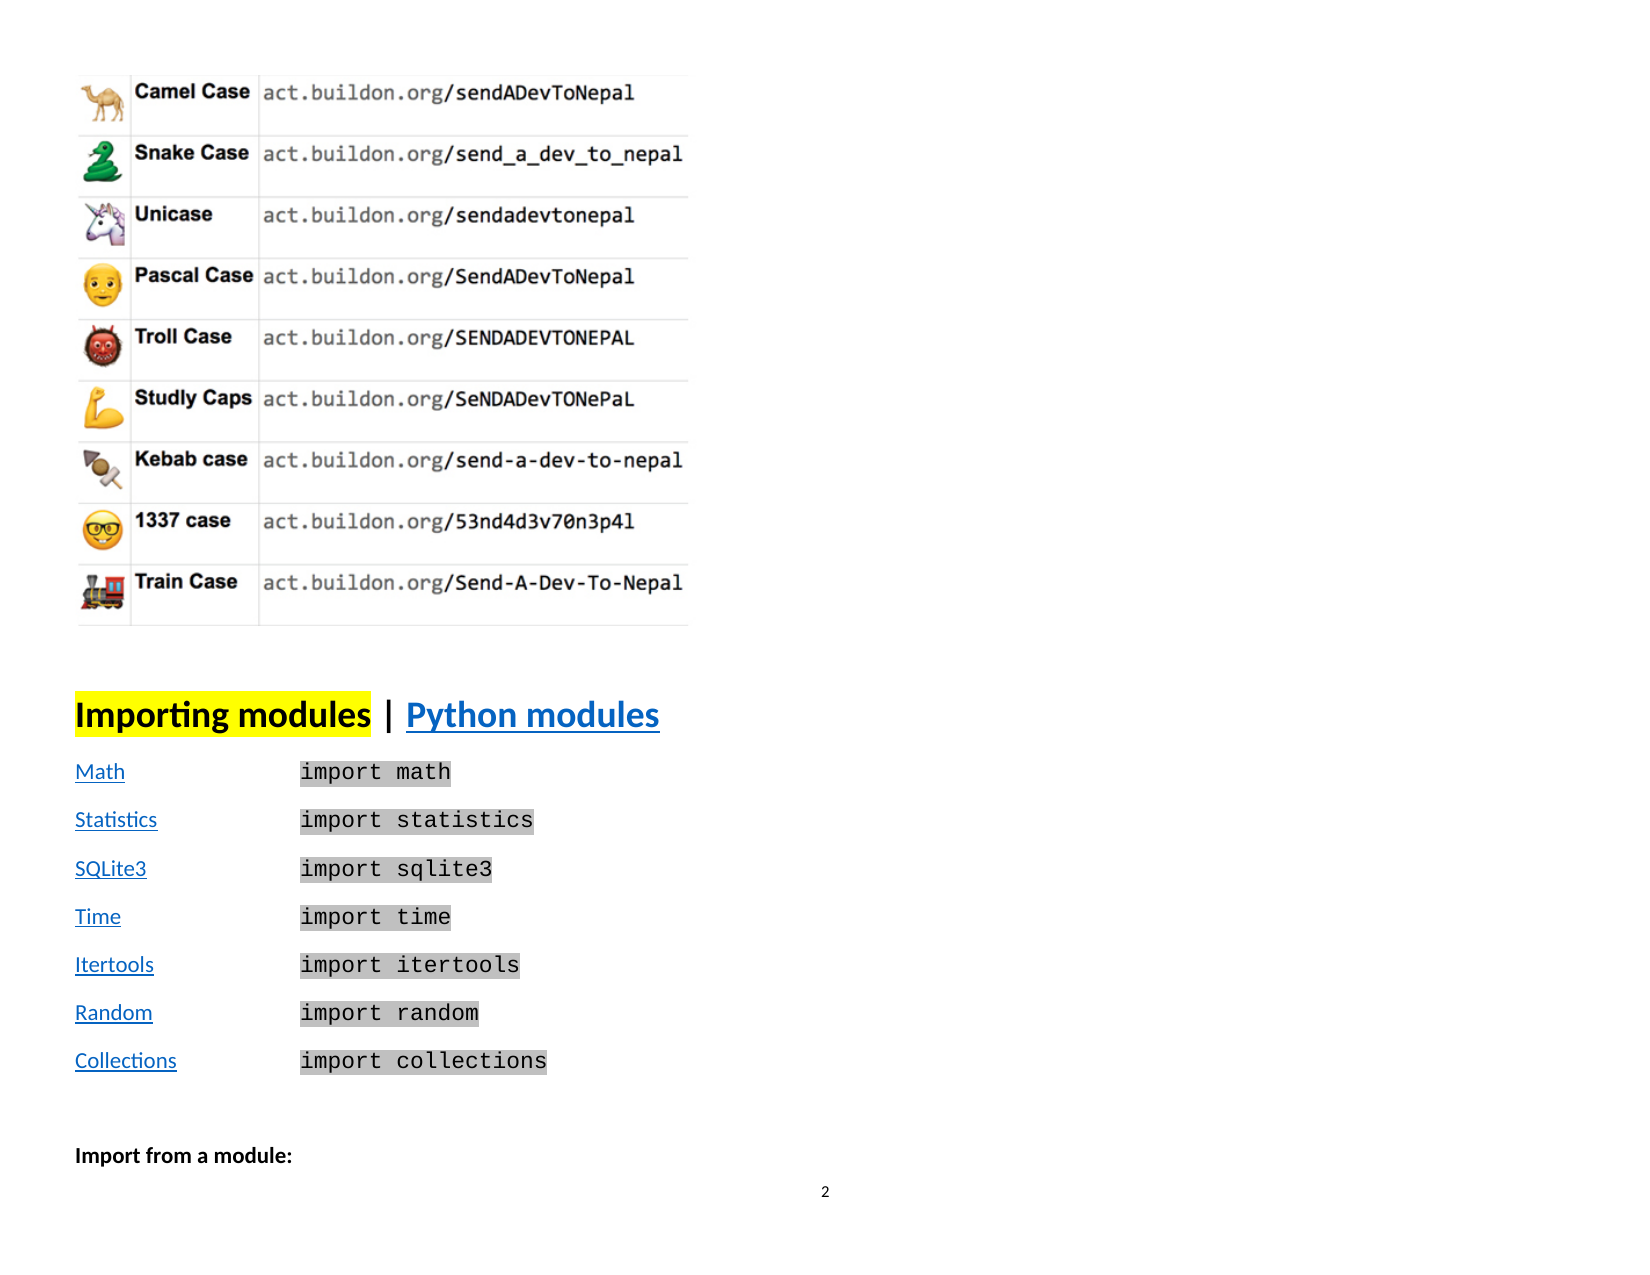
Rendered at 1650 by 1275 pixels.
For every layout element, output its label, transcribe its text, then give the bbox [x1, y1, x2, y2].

picture [75, 75, 701, 626]
text Itertools import itertools [75, 950, 1575, 979]
text Time import time [75, 902, 1575, 931]
text Collections import collections [75, 1046, 1575, 1075]
text SQLite3 import sqlite3 [75, 854, 1575, 883]
text Math import math [75, 757, 1575, 787]
text Importing modules | Python modules [371, 691, 1575, 737]
text Random import random [75, 998, 1575, 1027]
text Import from a module: [75, 1141, 1575, 1169]
text Statistics import statistics [75, 806, 1575, 835]
